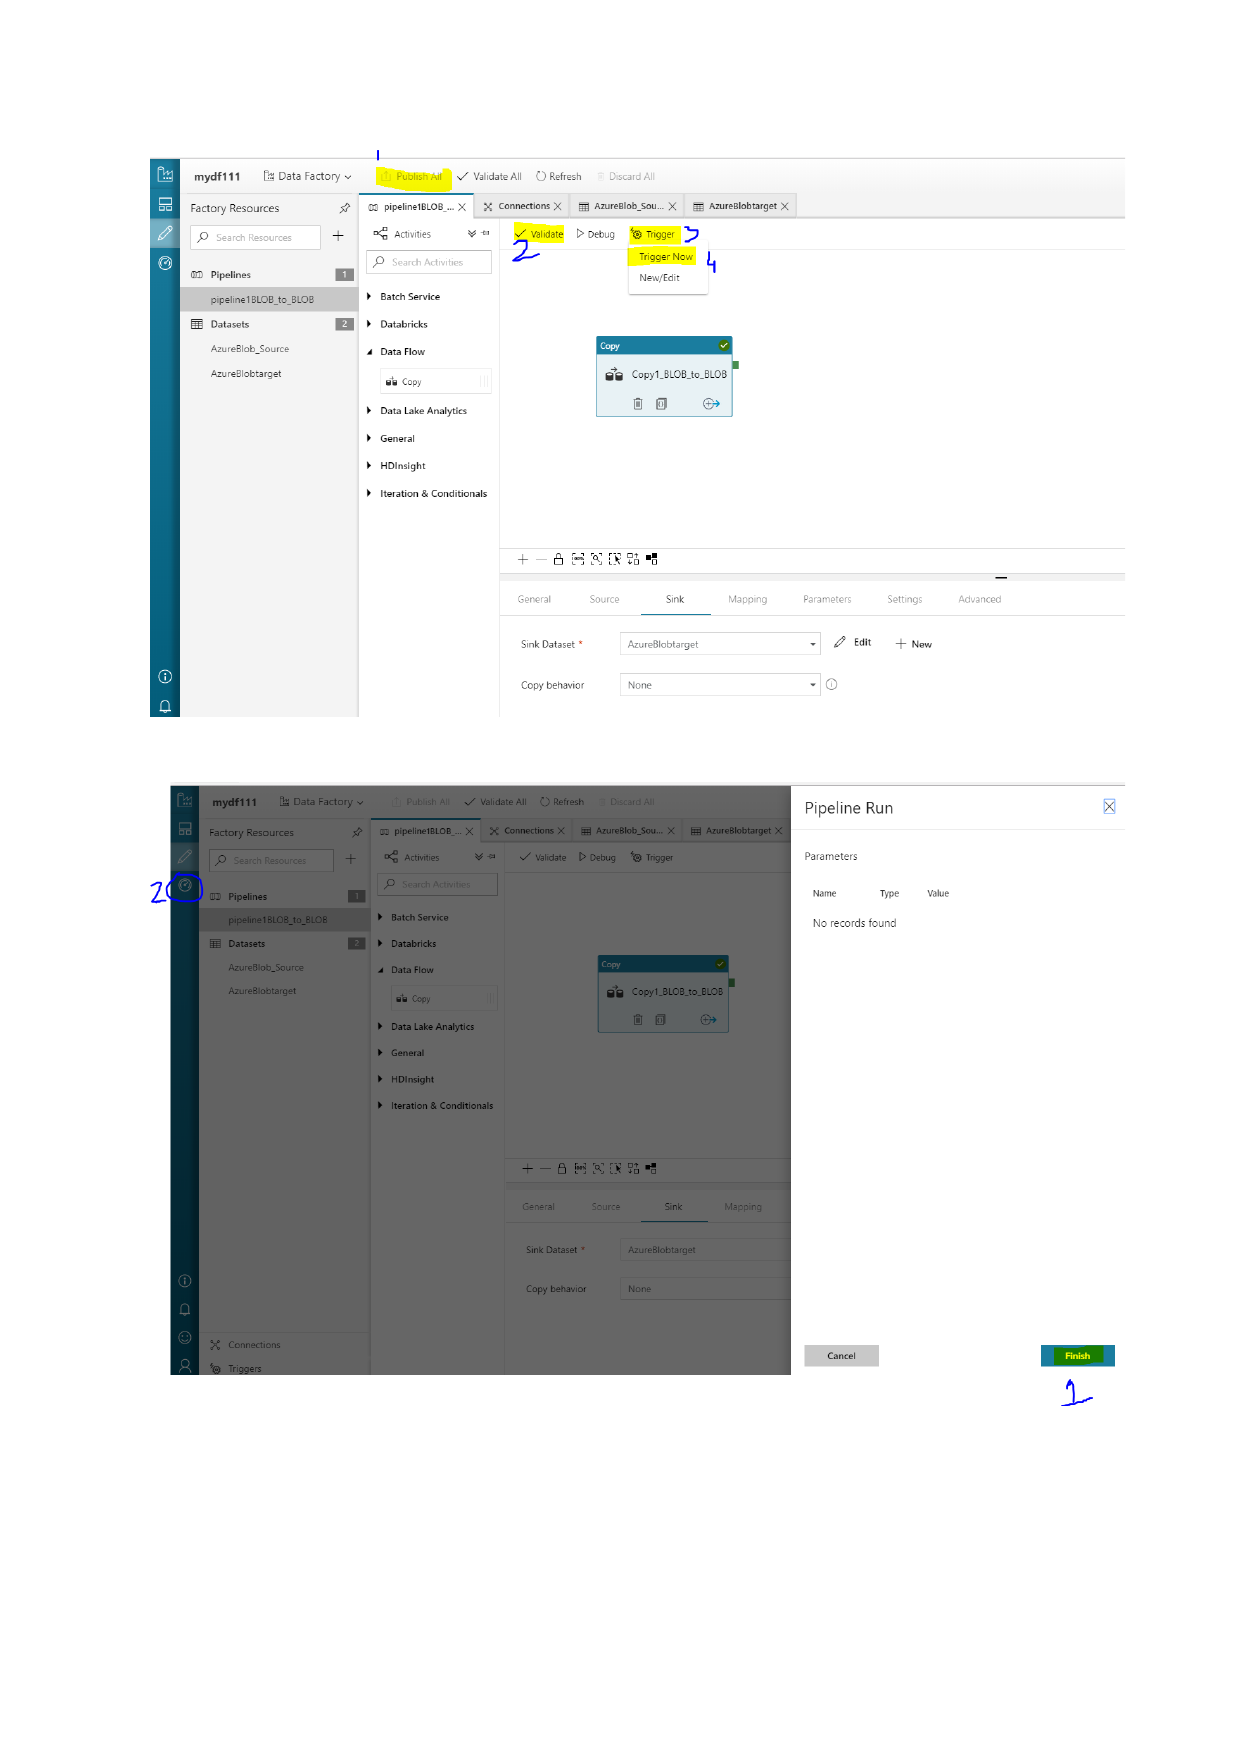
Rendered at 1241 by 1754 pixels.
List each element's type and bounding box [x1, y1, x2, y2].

picture [150, 150, 1125, 717]
picture [150, 782, 1125, 1406]
